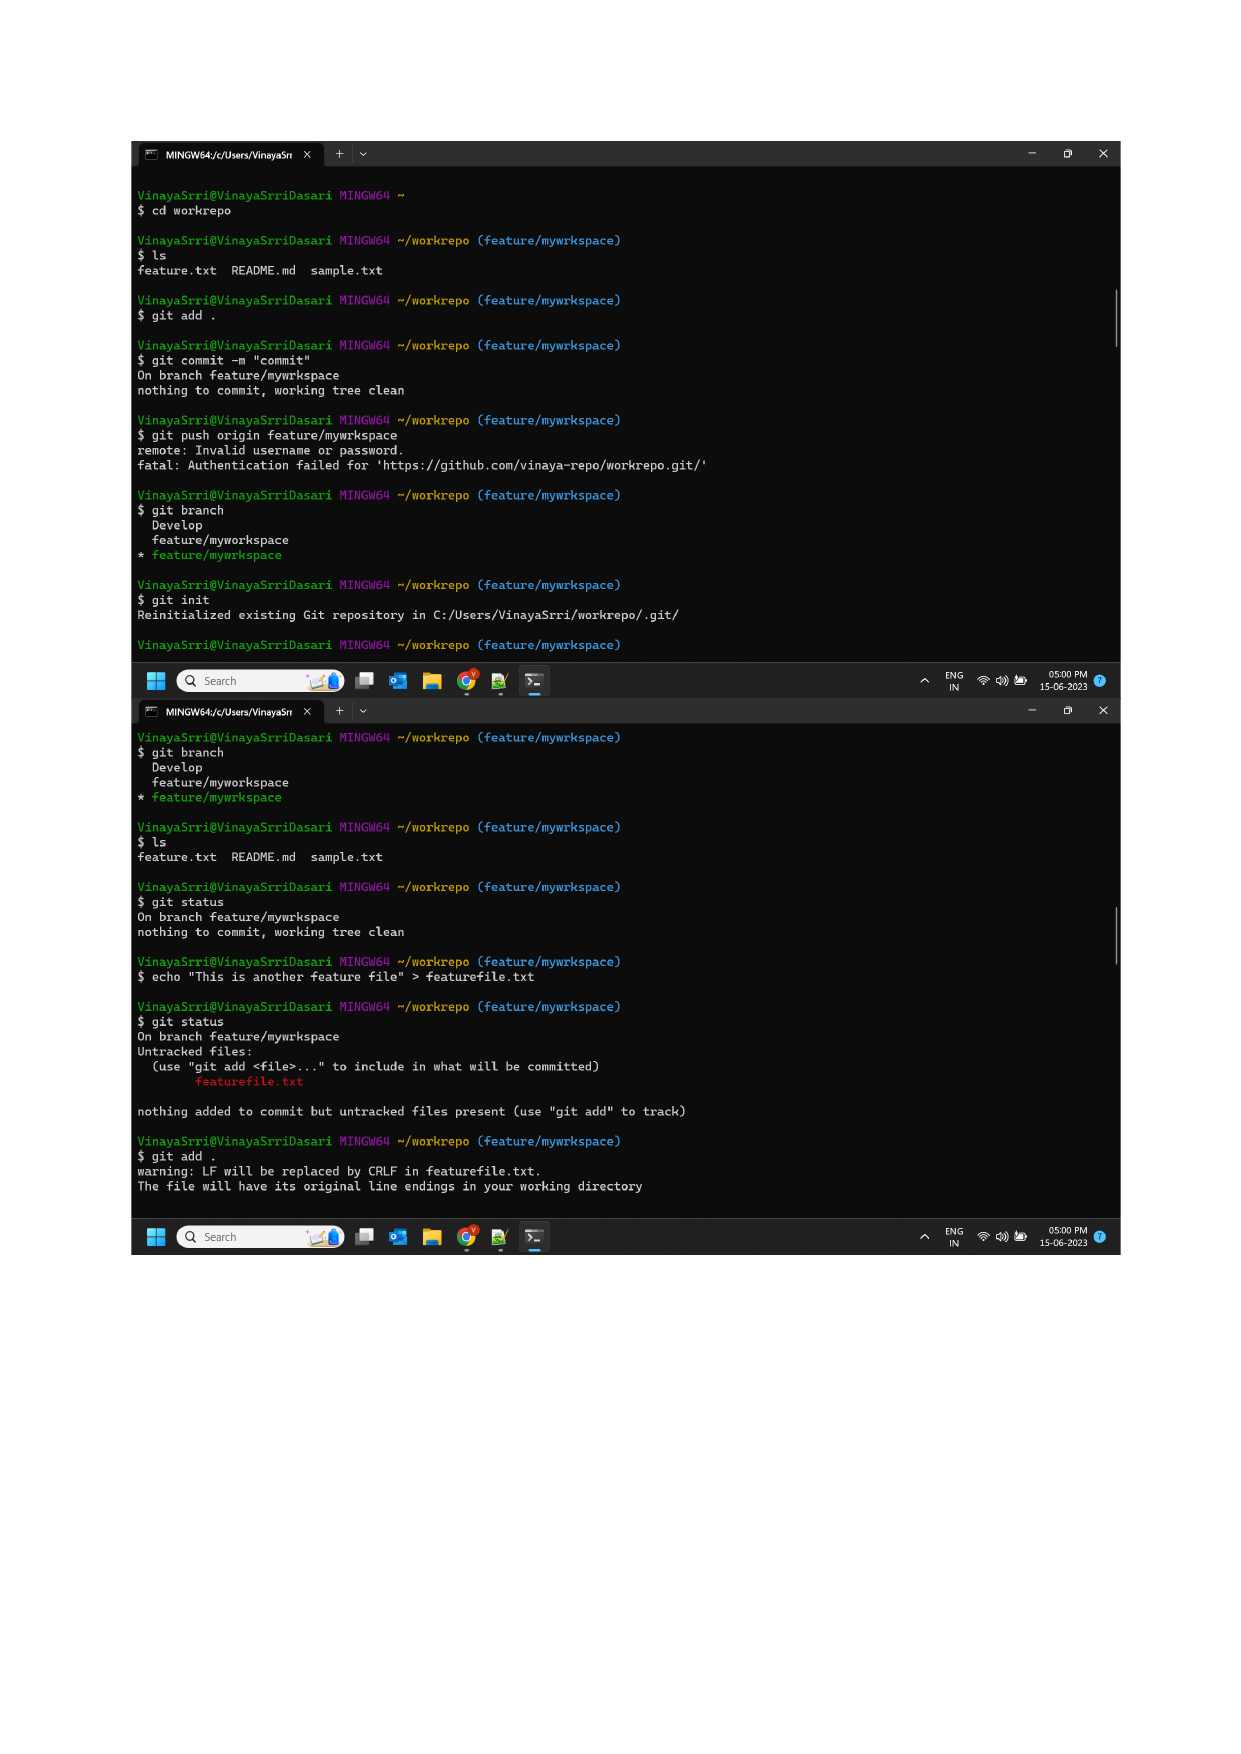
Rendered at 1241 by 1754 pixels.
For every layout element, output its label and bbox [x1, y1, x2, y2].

picture [131, 141, 1121, 1255]
